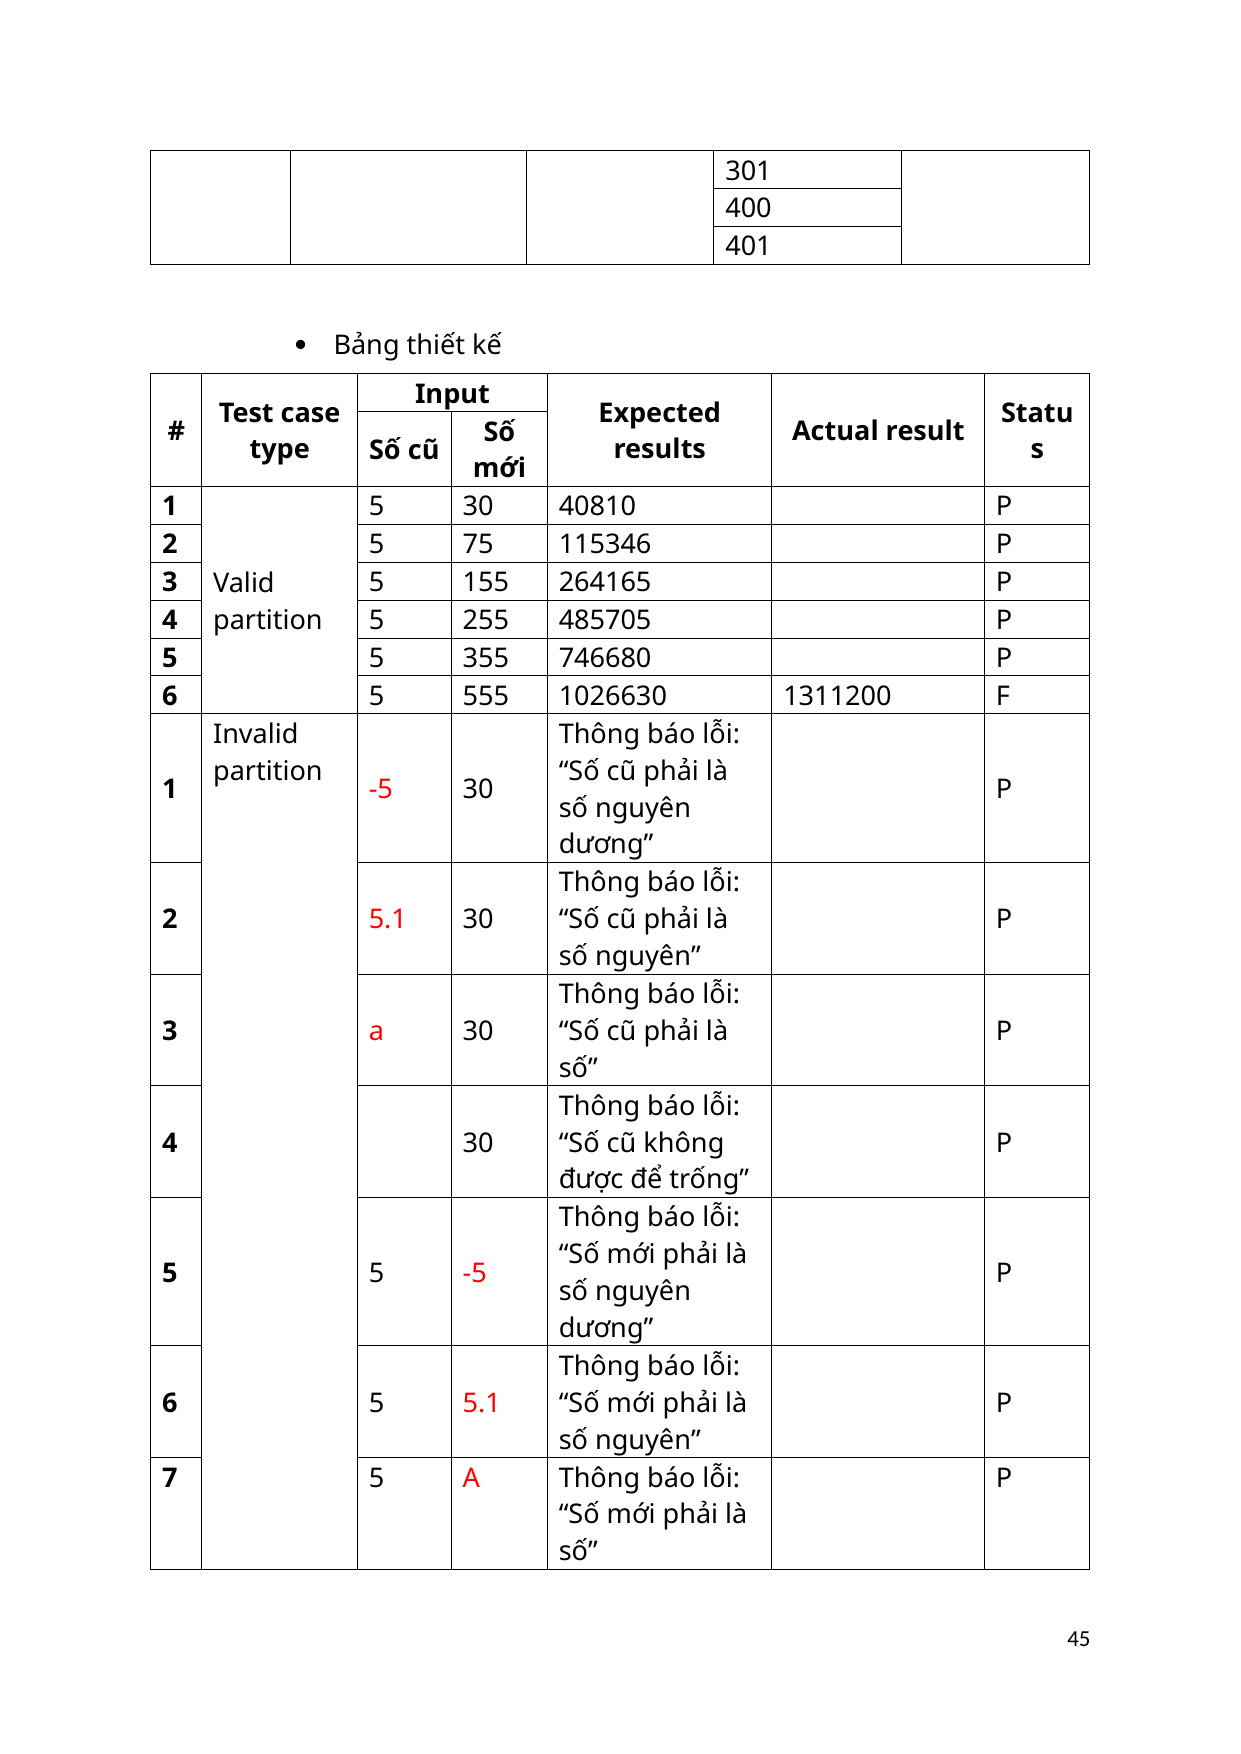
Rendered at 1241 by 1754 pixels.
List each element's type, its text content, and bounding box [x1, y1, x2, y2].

table_cell 555 [452, 676, 547, 713]
table_cell 2 [151, 525, 201, 562]
table_cell -5 [358, 714, 451, 862]
table_cell Thông báo lỗi: “Số cũ phải là số nguyên” [548, 863, 771, 973]
table_header Expected results [548, 374, 771, 486]
table_cell 5 [358, 639, 451, 675]
table_cell 5 [358, 1198, 451, 1345]
table_cell 264165 [548, 563, 771, 599]
table_cell P [985, 601, 1089, 637]
table_cell Thông báo lỗi: “Số cũ phải là số nguyên dương” [548, 714, 771, 862]
table_cell 1026630 [548, 676, 771, 713]
table_cell 5 [358, 1458, 451, 1569]
table_cell 5 [358, 1346, 451, 1457]
table_cell Số mới [452, 412, 547, 486]
table_cell 115346 [548, 525, 771, 562]
table_cell a [358, 975, 451, 1085]
table_cell 1 [151, 714, 201, 862]
table_cell [358, 1086, 451, 1197]
table_cell Số cũ [358, 412, 451, 486]
table_cell 3 [151, 563, 201, 599]
table_cell -5 [452, 1198, 547, 1345]
table_cell [772, 639, 984, 675]
table_cell Thông báo lỗi: “Số mới phải là số nguyên” [548, 1346, 771, 1457]
list Bảng thiết kế [296, 325, 1090, 362]
table_cell [772, 1198, 984, 1345]
table_cell 1 [151, 487, 201, 524]
table_cell [772, 863, 984, 973]
table_cell 6 [151, 1346, 201, 1457]
table_cell 301 [714, 151, 901, 188]
table_cell 485705 [548, 601, 771, 637]
table_cell Thông báo lỗi: “Số mới phải là số nguyên dương” [548, 1198, 771, 1345]
table_cell [772, 714, 984, 862]
table_cell 5 [358, 601, 451, 637]
table_cell A [452, 1458, 547, 1569]
table_cell 6 [151, 676, 201, 713]
table_cell 2 [151, 863, 201, 973]
table_cell 5.1 [452, 1346, 547, 1457]
table_cell 5 [358, 676, 451, 713]
table_cell P [985, 639, 1089, 675]
table_cell 746680 [548, 639, 771, 675]
table_cell P [985, 1086, 1089, 1197]
table_header Input [358, 374, 547, 411]
table_cell 5 [358, 525, 451, 562]
table_cell Invalid partition [202, 714, 357, 1569]
table_cell 30 [452, 487, 547, 524]
table_cell P [985, 1458, 1089, 1569]
table_cell P [985, 525, 1089, 562]
table_cell 30 [452, 975, 547, 1085]
table_cell 4 [151, 1086, 201, 1197]
table_cell P [985, 714, 1089, 862]
table_cell 30 [452, 1086, 547, 1197]
table_cell [772, 1086, 984, 1197]
table_header Status [985, 374, 1089, 486]
table_cell 400 [714, 189, 901, 226]
table_cell 40810 [548, 487, 771, 524]
table_cell Thông báo lỗi: “Số cũ không được để trống” [548, 1086, 771, 1197]
table_cell [772, 601, 984, 637]
table_cell 75 [452, 525, 547, 562]
table_cell P [985, 563, 1089, 599]
table_cell 30 [452, 863, 547, 973]
table_cell [772, 1458, 984, 1569]
table_cell 255 [452, 601, 547, 637]
table_cell 5 [358, 563, 451, 599]
table_cell Thông báo lỗi: “Số cũ phải là số” [548, 975, 771, 1085]
table_header # [151, 374, 201, 486]
table_cell [772, 1346, 984, 1457]
table_cell 4 [151, 601, 201, 637]
table_cell P [985, 1198, 1089, 1345]
table_header Actual result [772, 374, 984, 486]
table_cell Valid partition [202, 487, 357, 713]
table_header Test case type [202, 374, 357, 486]
table_cell P [985, 863, 1089, 973]
table_cell [772, 487, 984, 524]
table_cell 355 [452, 639, 547, 675]
table_cell 5 [151, 639, 201, 675]
table_cell [772, 563, 984, 599]
table_cell [772, 975, 984, 1085]
table_cell 1311200 [772, 676, 984, 713]
table_cell 155 [452, 563, 547, 599]
table_cell [772, 525, 984, 562]
table_cell 30 [452, 714, 547, 862]
table_cell 3 [151, 975, 201, 1085]
table_cell 5 [151, 1198, 201, 1345]
table_cell P [985, 975, 1089, 1085]
table_cell 5.1 [358, 863, 451, 973]
table_cell 7 [151, 1458, 201, 1569]
table_cell F [985, 676, 1089, 713]
table_cell Thông báo lỗi: “Số mới phải là số” [548, 1458, 771, 1569]
table_cell 401 [714, 227, 901, 264]
table_cell P [985, 1346, 1089, 1457]
table_cell 5 [358, 487, 451, 524]
table_cell P [985, 487, 1089, 524]
